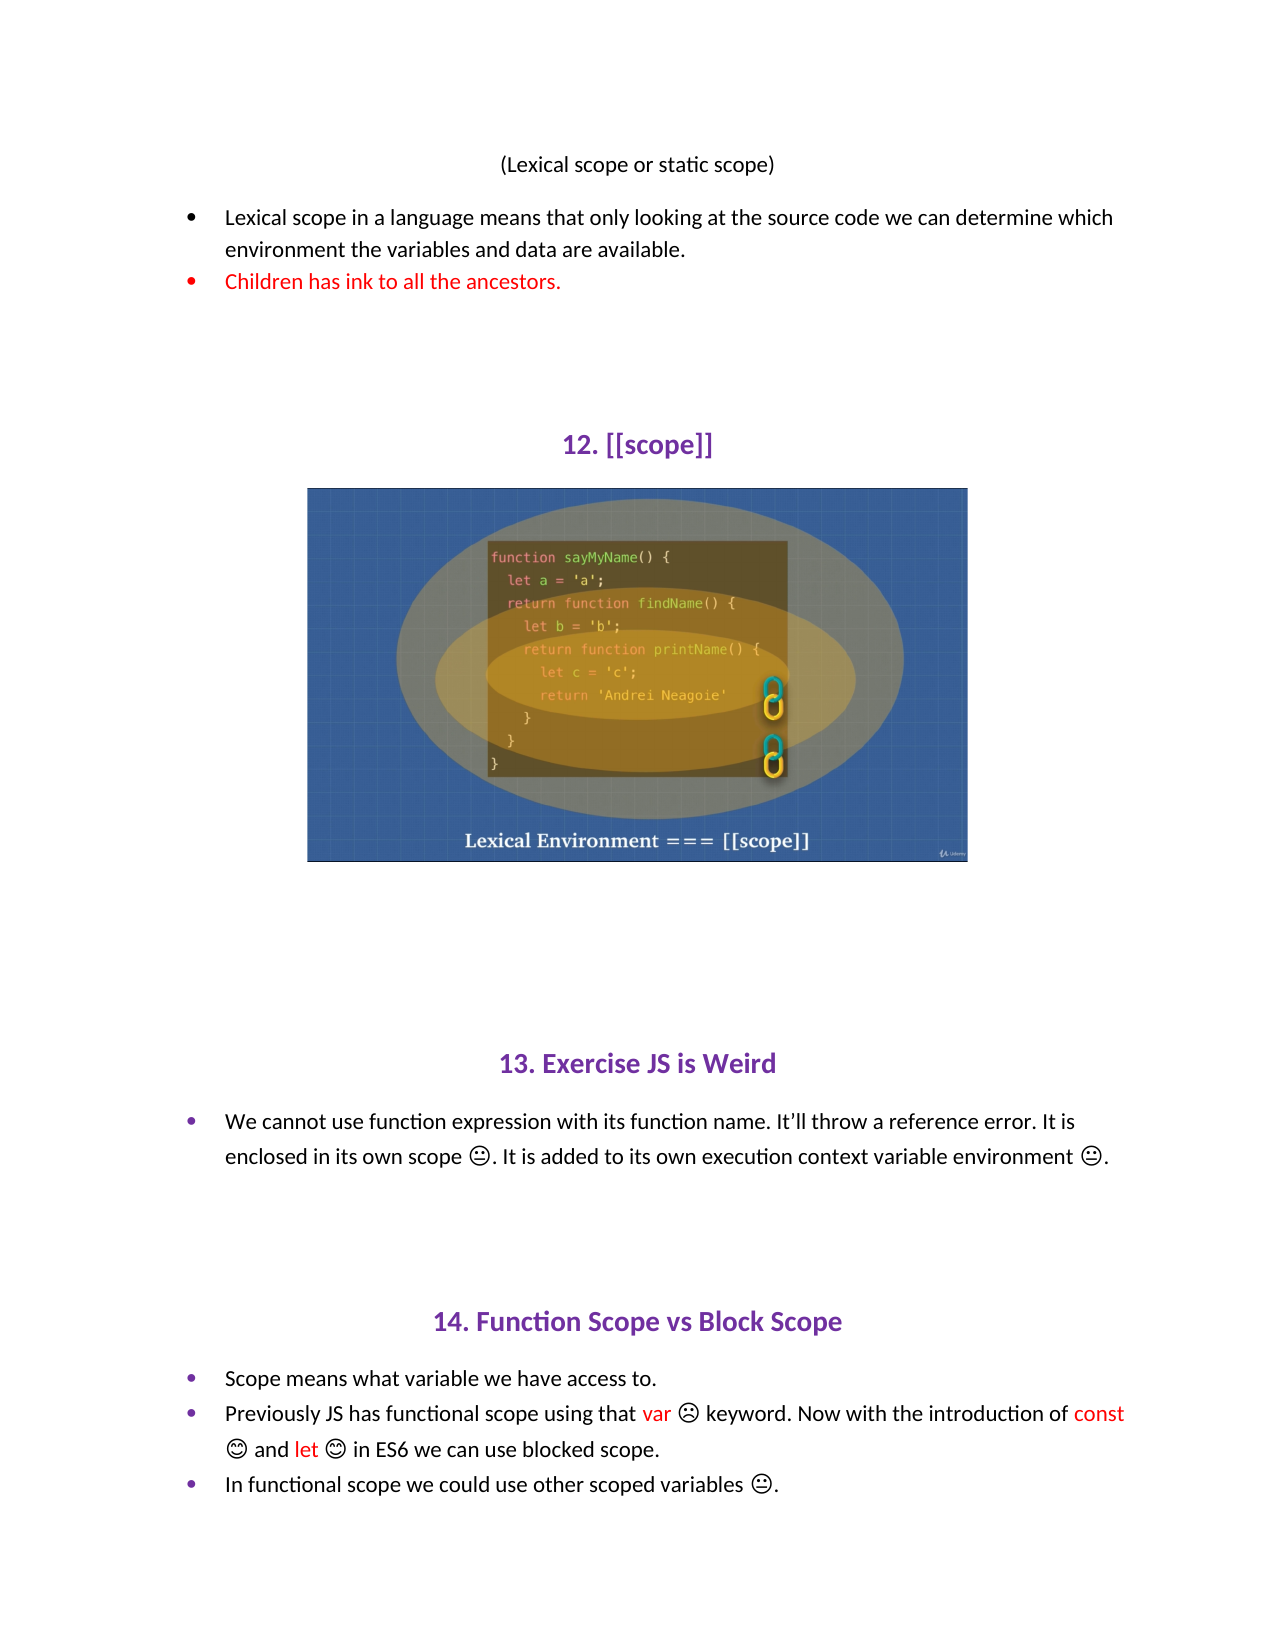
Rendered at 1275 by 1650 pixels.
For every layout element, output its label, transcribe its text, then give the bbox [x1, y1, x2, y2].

text 14. Function Scope vs Block Scope [150, 1303, 1125, 1338]
list In functional scope we could use other scoped variables . [187, 1468, 1125, 1500]
list Previously JS has functional scope using that var keyword. Now with the introduction of const and let in ES6 we can use blocked scope. [187, 1397, 1125, 1464]
text (Lexical scope or static scope) [150, 150, 1125, 178]
text 13. Exercise JS is Weird [150, 1045, 1125, 1081]
list Lexical scope in a language means that only looking at the source code we can determine which environment the variables and data are available. [187, 203, 1125, 263]
list We cannot use function expression with its function name. It’ll throw a reference error. It is enclosed in its own scope . It is added to its own execution context variable environment . [187, 1107, 1125, 1171]
picture [307, 488, 968, 862]
list Scope means what variable we have access to. [187, 1364, 1125, 1392]
text 12. [[scope]] [150, 426, 1125, 462]
list Children has ink to all the ancestors. [187, 267, 1125, 295]
